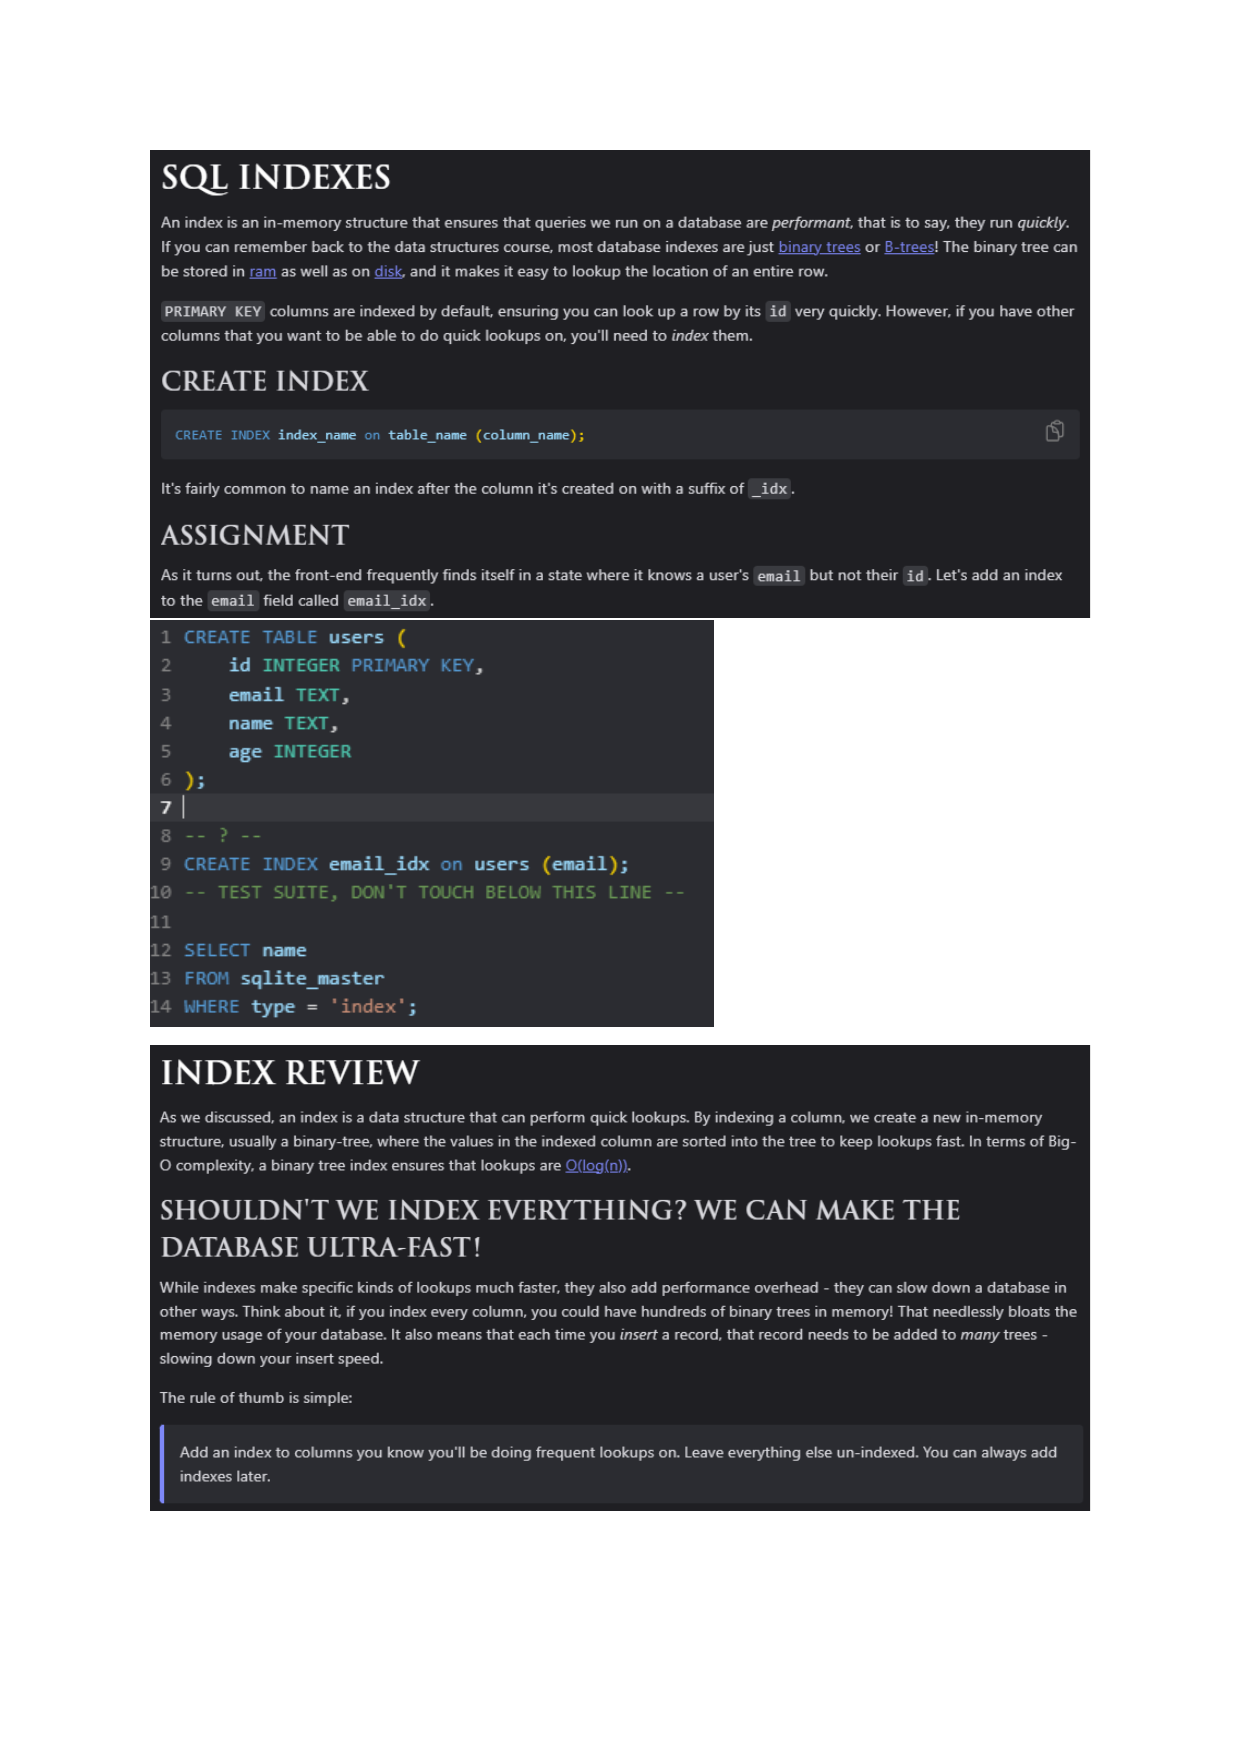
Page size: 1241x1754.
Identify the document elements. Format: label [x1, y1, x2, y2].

picture [150, 620, 714, 1027]
picture [150, 150, 1091, 618]
picture [150, 1045, 1091, 1511]
